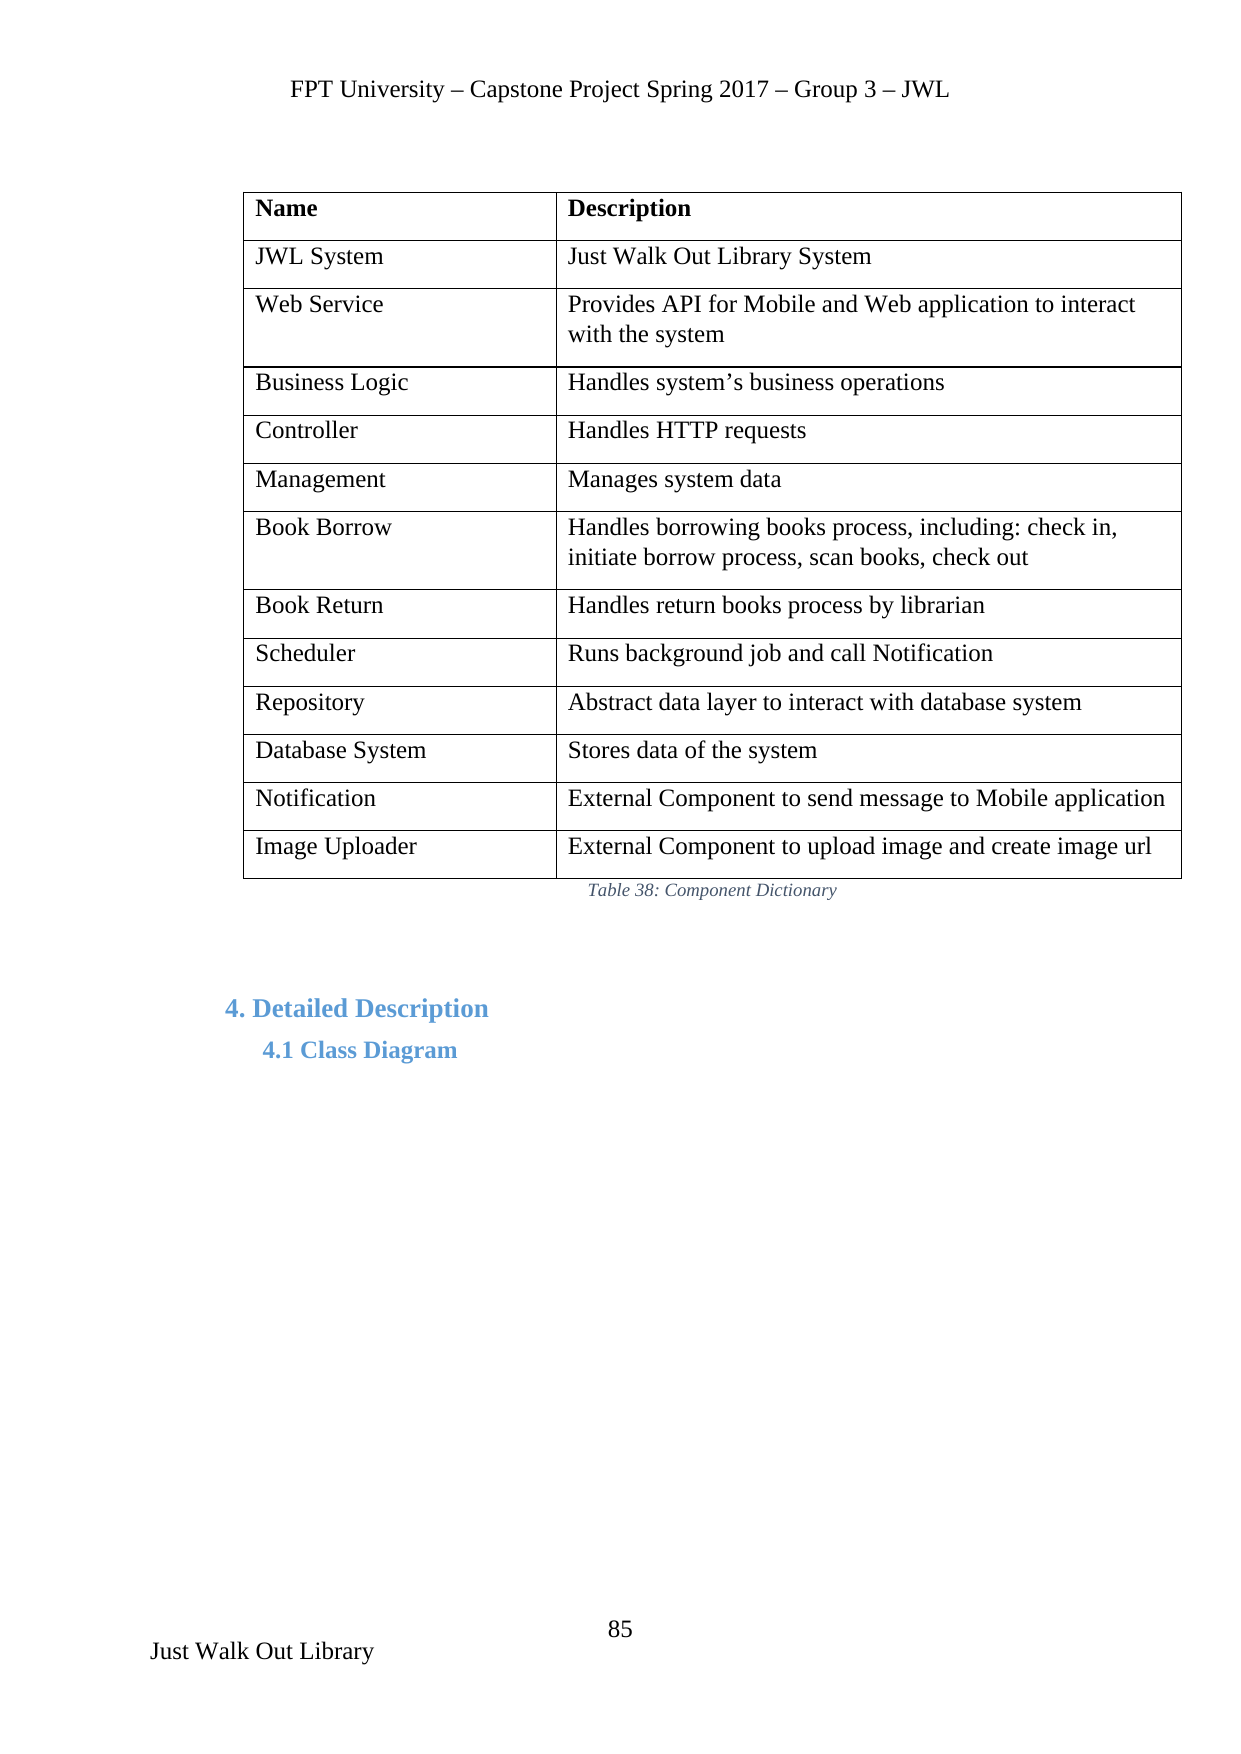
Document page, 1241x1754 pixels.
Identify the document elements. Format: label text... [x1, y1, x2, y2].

table_cell Management [244, 464, 556, 511]
table_cell Book Borrow [244, 512, 556, 589]
table_cell Just Walk Out Library System [557, 241, 1181, 288]
table_cell Web Service [244, 289, 556, 366]
table_cell Handles HTTP requests [557, 416, 1181, 463]
table_cell Notification [244, 783, 556, 830]
table_cell External Component to send message to Mobile application [557, 783, 1181, 830]
table_cell Handles system’s business operations [557, 368, 1181, 414]
table_cell Scheduler [244, 639, 556, 686]
table_cell Database System [244, 735, 556, 782]
table_cell Book Return [244, 590, 556, 637]
table_cell Handles return books process by librarian [557, 590, 1181, 637]
table_cell Manages system data [557, 464, 1181, 511]
table_cell Runs background job and call Notification [557, 639, 1181, 686]
table_cell Stores data of the system [557, 735, 1181, 782]
table_cell External Component to upload image and create image url [557, 831, 1181, 878]
table_cell Business Logic [244, 368, 556, 414]
table_cell Provides API for Mobile and Web application to interact with the system [557, 289, 1181, 366]
subtitle Class Diagram [262, 1035, 1090, 1064]
table_header Name [244, 193, 556, 240]
table_cell Repository [244, 687, 556, 734]
table_cell Image Uploader [244, 831, 556, 878]
table_cell Handles borrowing books process, including: check in, initiate borrow process, scan books, check out [557, 512, 1181, 589]
table_header Description [557, 193, 1181, 240]
table_cell Abstract data layer to interact with database system [557, 687, 1181, 734]
table_cell Controller [244, 416, 556, 463]
table_cell JWL System [244, 241, 556, 288]
subtitle Detailed Description [225, 244, 1090, 1023]
